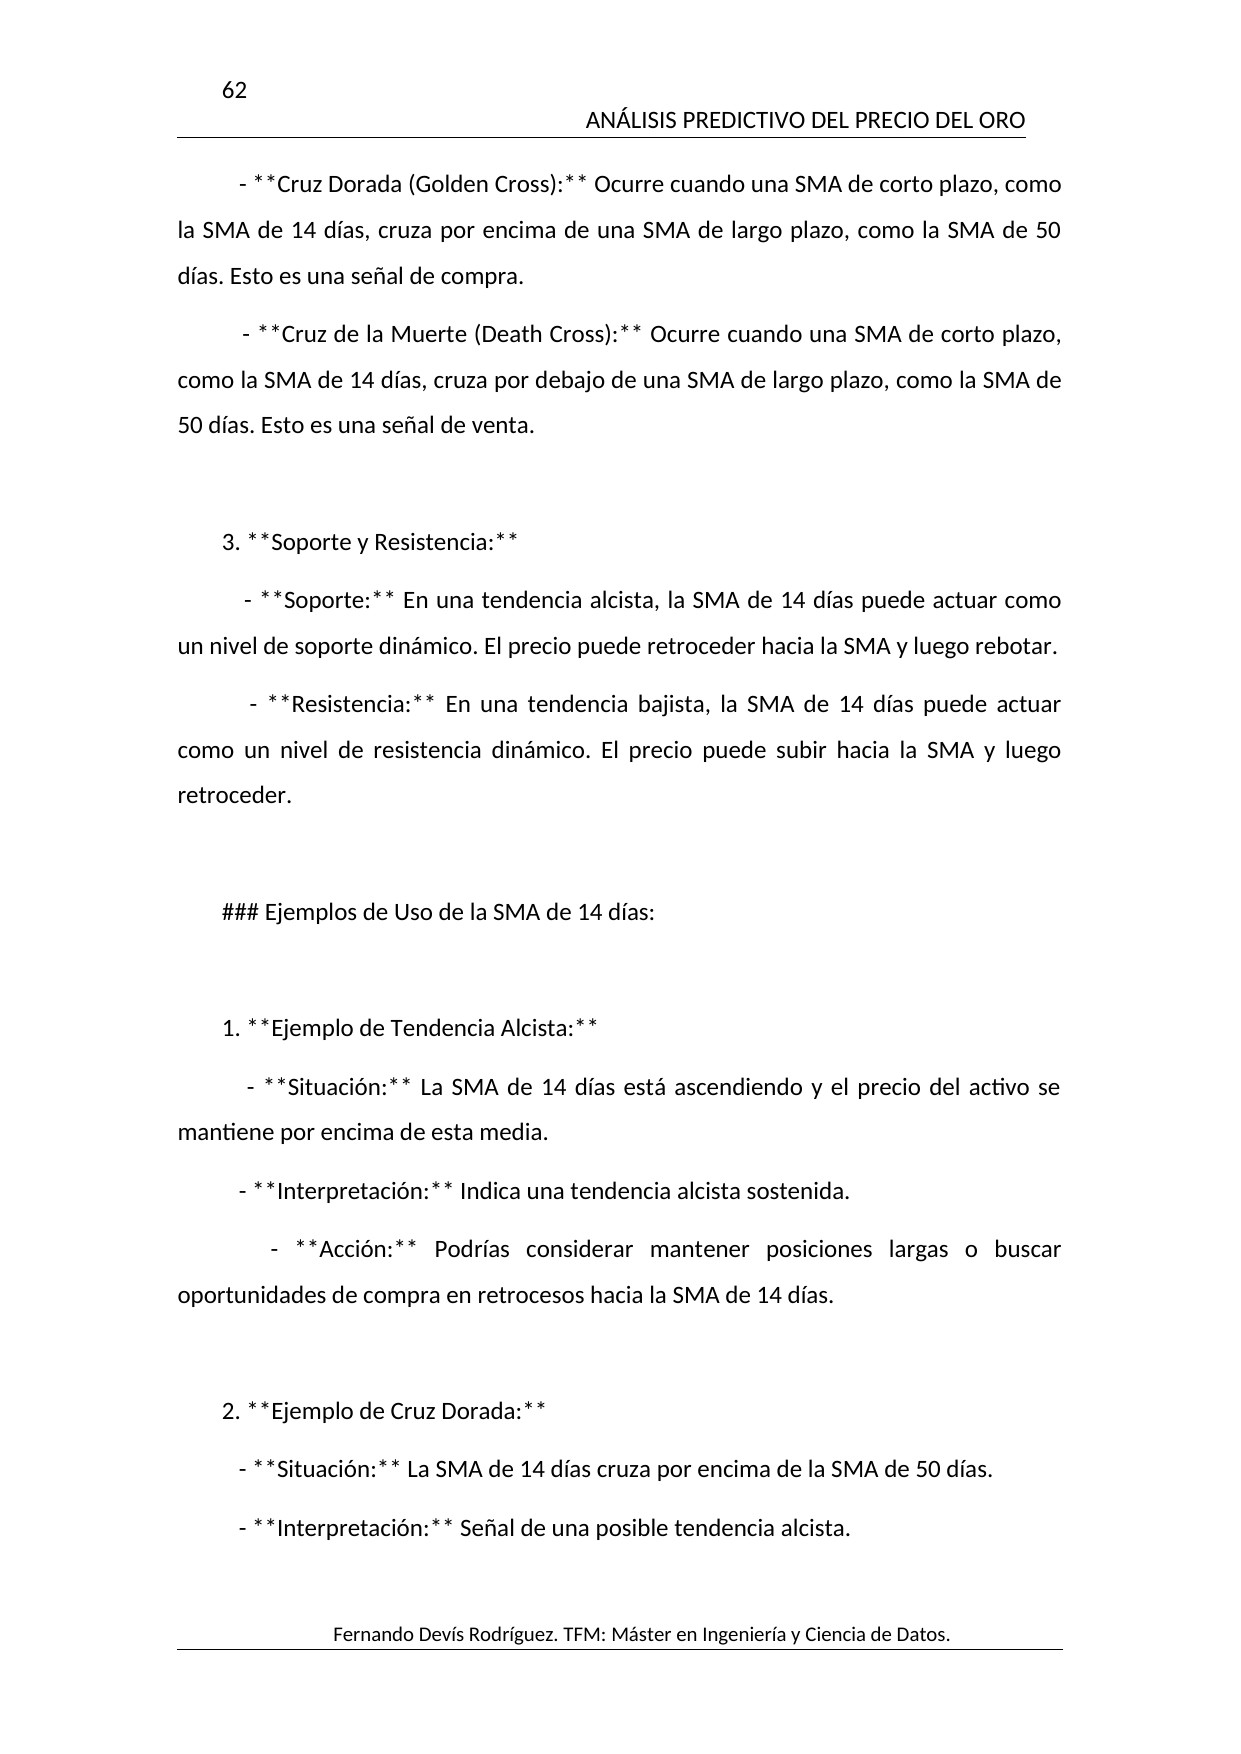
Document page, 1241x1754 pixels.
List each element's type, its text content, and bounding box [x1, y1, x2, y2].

text - **Soporte:** En una tendencia alcista, la SMA de 14 días puede actuar como un nivel de soporte dinámico. El precio puede retroceder hacia la SMA y luego rebotar. [177, 584, 1063, 661]
text - **Interpretación:** Indica una tendencia alcista sostenida. [177, 1175, 1063, 1205]
text - **Resistencia:** En una tendencia bajista, la SMA de 14 días puede actuar como un nivel de resistencia dinámico. El precio puede subir hacia la SMA y luego retroceder. [177, 688, 1063, 810]
text 1. **Ejemplo de Tendencia Alcista:** [177, 1013, 1063, 1043]
text - **Cruz de la Muerte (Death Cross):** Ocurre cuando una SMA de corto plazo, como la SMA de 14 días, cruza por debajo de una SMA de largo plazo, como la SMA de 50 días. Esto es una señal de venta. [177, 318, 1063, 440]
text 3. **Soporte y Resistencia:** [177, 526, 1063, 557]
text - **Interpretación:** Señal de una posible tendencia alcista. [177, 1512, 1063, 1542]
text - **Situación:** La SMA de 14 días cruza por encima de la SMA de 50 días. [177, 1453, 1063, 1484]
text ### Ejemplos de Uso de la SMA de 14 días: [177, 896, 1063, 927]
text - **Cruz Dorada (Golden Cross):** Ocurre cuando una SMA de corto plazo, como la SMA de 14 días, cruza por encima de una SMA de largo plazo, como la SMA de 50 días. Esto es una señal de compra. [177, 168, 1063, 290]
text - **Situación:** La SMA de 14 días está ascendiendo y el precio del activo se mantiene por encima de esta media. [177, 1071, 1063, 1147]
text 2. **Ejemplo de Cruz Dorada:** [177, 1395, 1063, 1426]
text - **Acción:** Podrías considerar mantener posiciones largas o buscar oportunidades de compra en retrocesos hacia la SMA de 14 días. [177, 1233, 1063, 1309]
